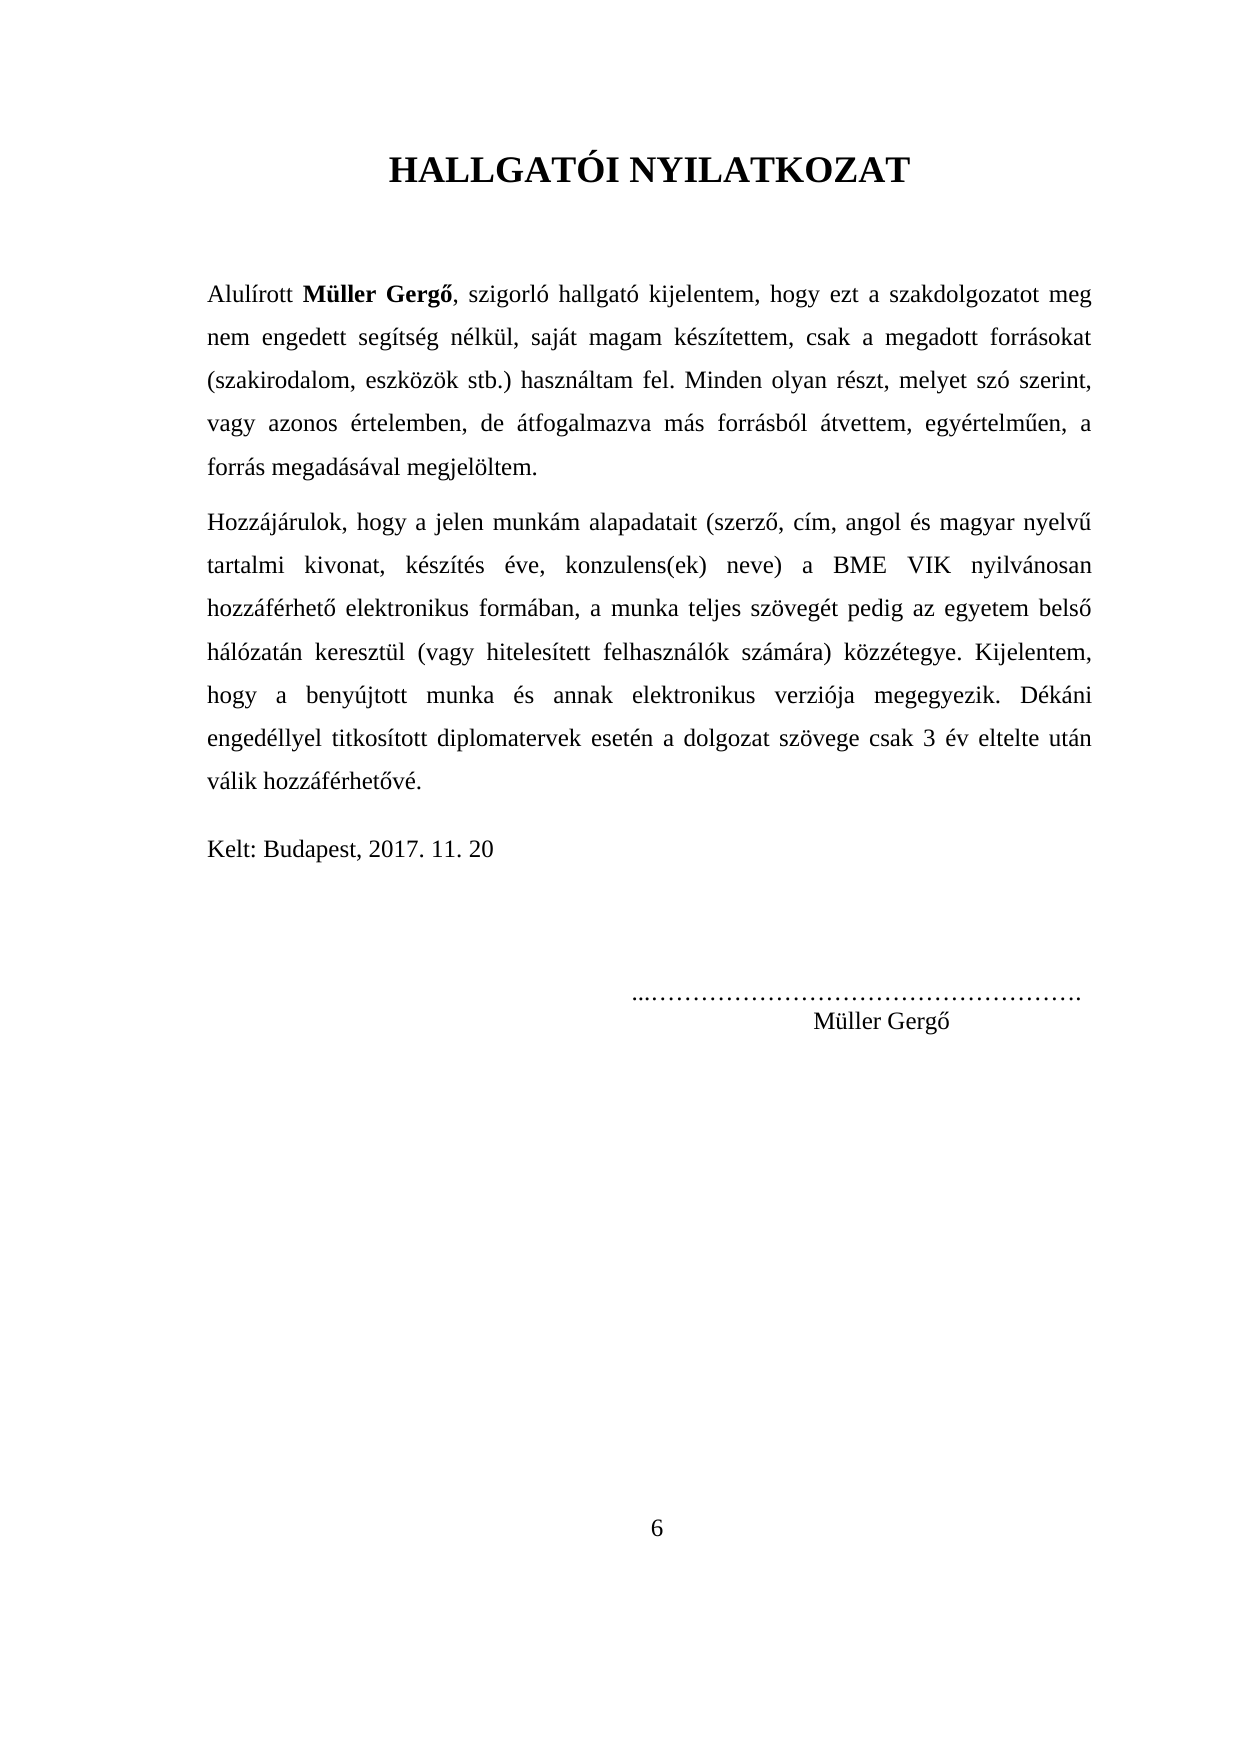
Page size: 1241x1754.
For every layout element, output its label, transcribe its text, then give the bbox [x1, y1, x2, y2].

text Kelt: Budapest, 2017. 11. 20 [207, 834, 1092, 863]
text Alulírott Müller Gergő, szigorló hallgató kijelentem, hogy ezt a szakdolgozatot meg nem engedett segítség nélkül, saját magam készítettem, csak a megadott forrásokat (szakirodalom, eszközök stb.) használtam fel. Minden olyan részt, melyet szó szerint, vagy azonos értelemben, de átfogalmazva más forrásból átvettem, egyértelműen, a forrás megadásával megjelöltem. [207, 279, 1092, 480]
text Hallgatói nyilatkozat [207, 148, 1092, 191]
text Müller Gergő [591, 1006, 1092, 1035]
text Hozzájárulok, hogy a jelen munkám alapadatait (szerző, cím, angol és magyar nyelvű tartalmi kivonat, készítés éve, konzulens(ek) neve) a BME VIK nyilvánosan hozzáférhető elektronikus formában, a munka teljes szövegét pedig az egyetem belső hálózatán keresztül (vagy hitelesített felhasználók számára) közzétegye. Kijelentem, hogy a benyújtott munka és annak elektronikus verziója megegyezik. Dékáni engedéllyel titkosított diplomatervek esetén a dolgozat szövege csak 3 év eltelte után válik hozzáférhetővé. [207, 507, 1092, 795]
text ...……………………………………………. [591, 977, 1092, 1006]
